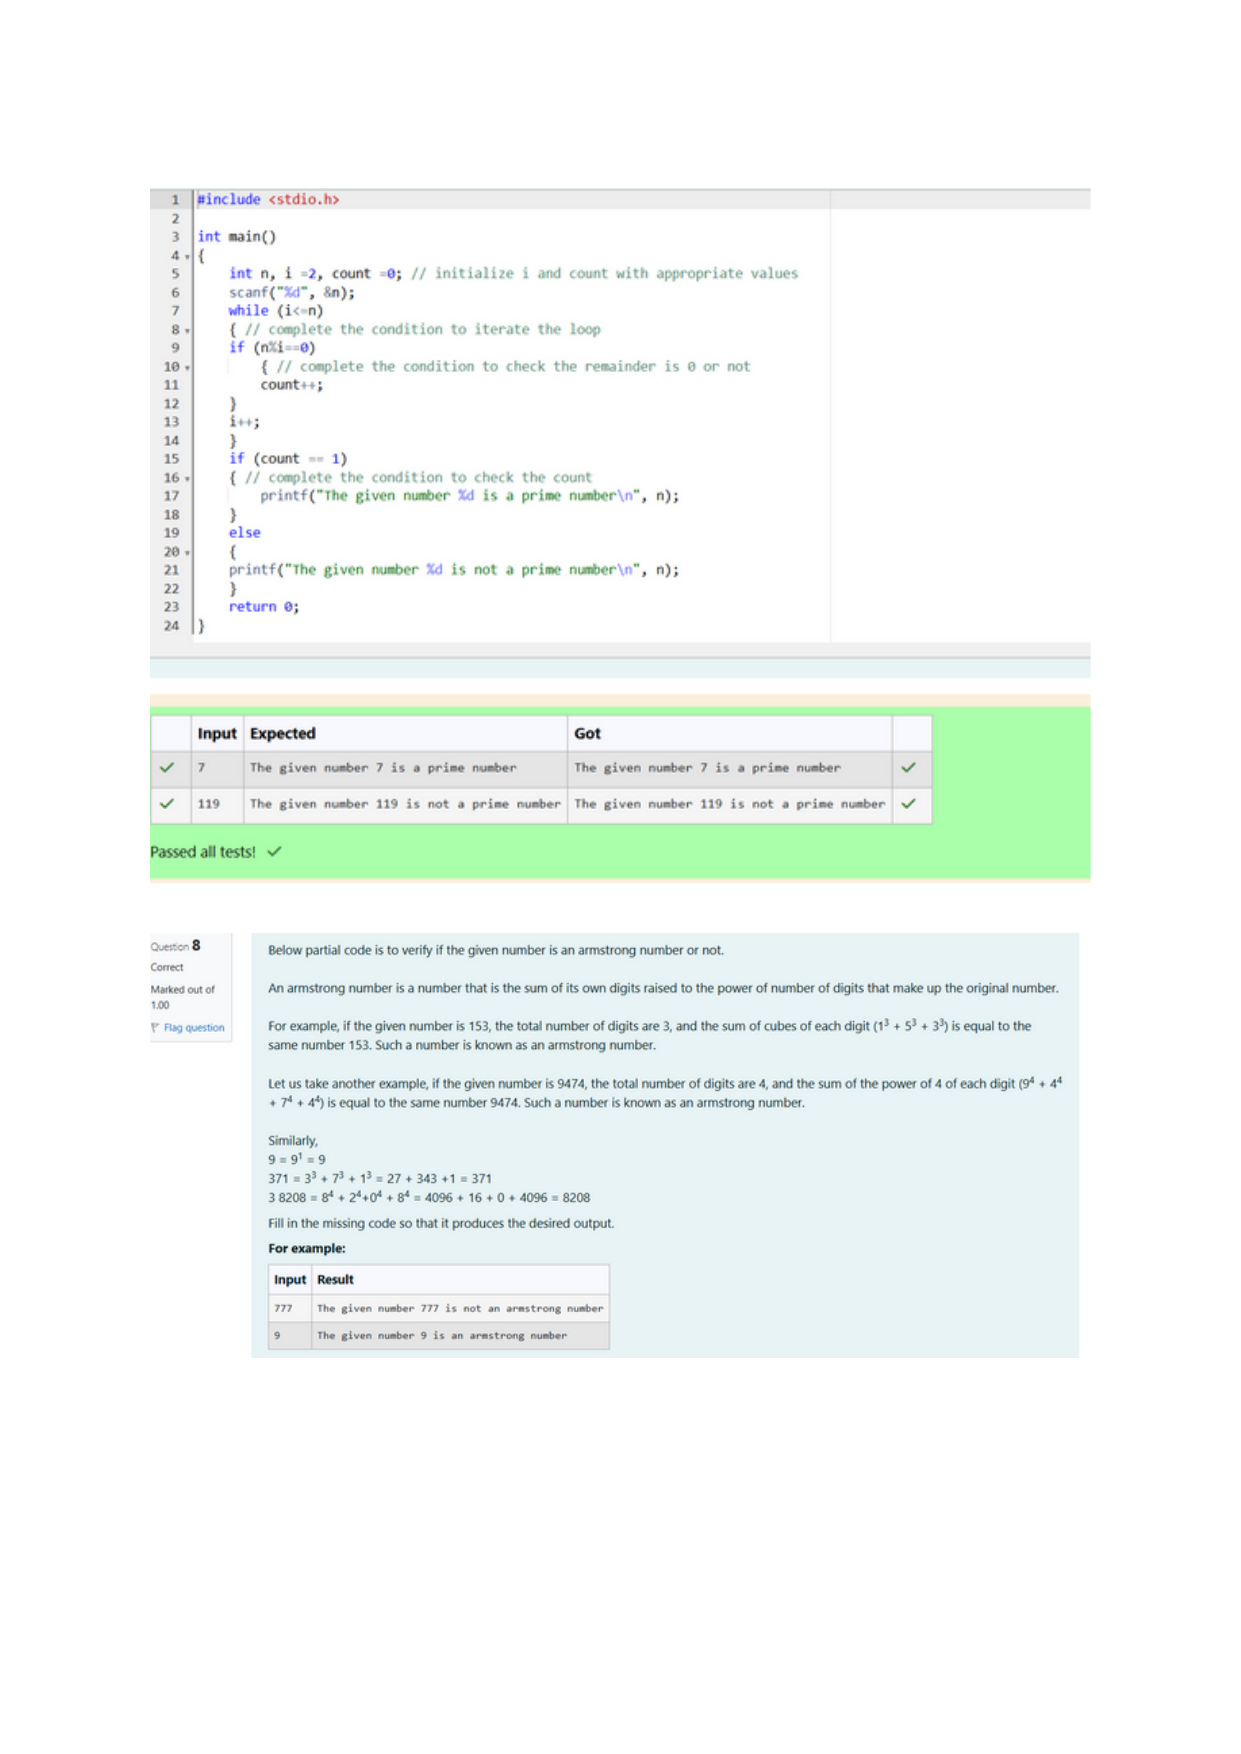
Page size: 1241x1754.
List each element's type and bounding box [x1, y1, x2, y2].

picture [150, 933, 1091, 1358]
picture [150, 188, 1091, 883]
